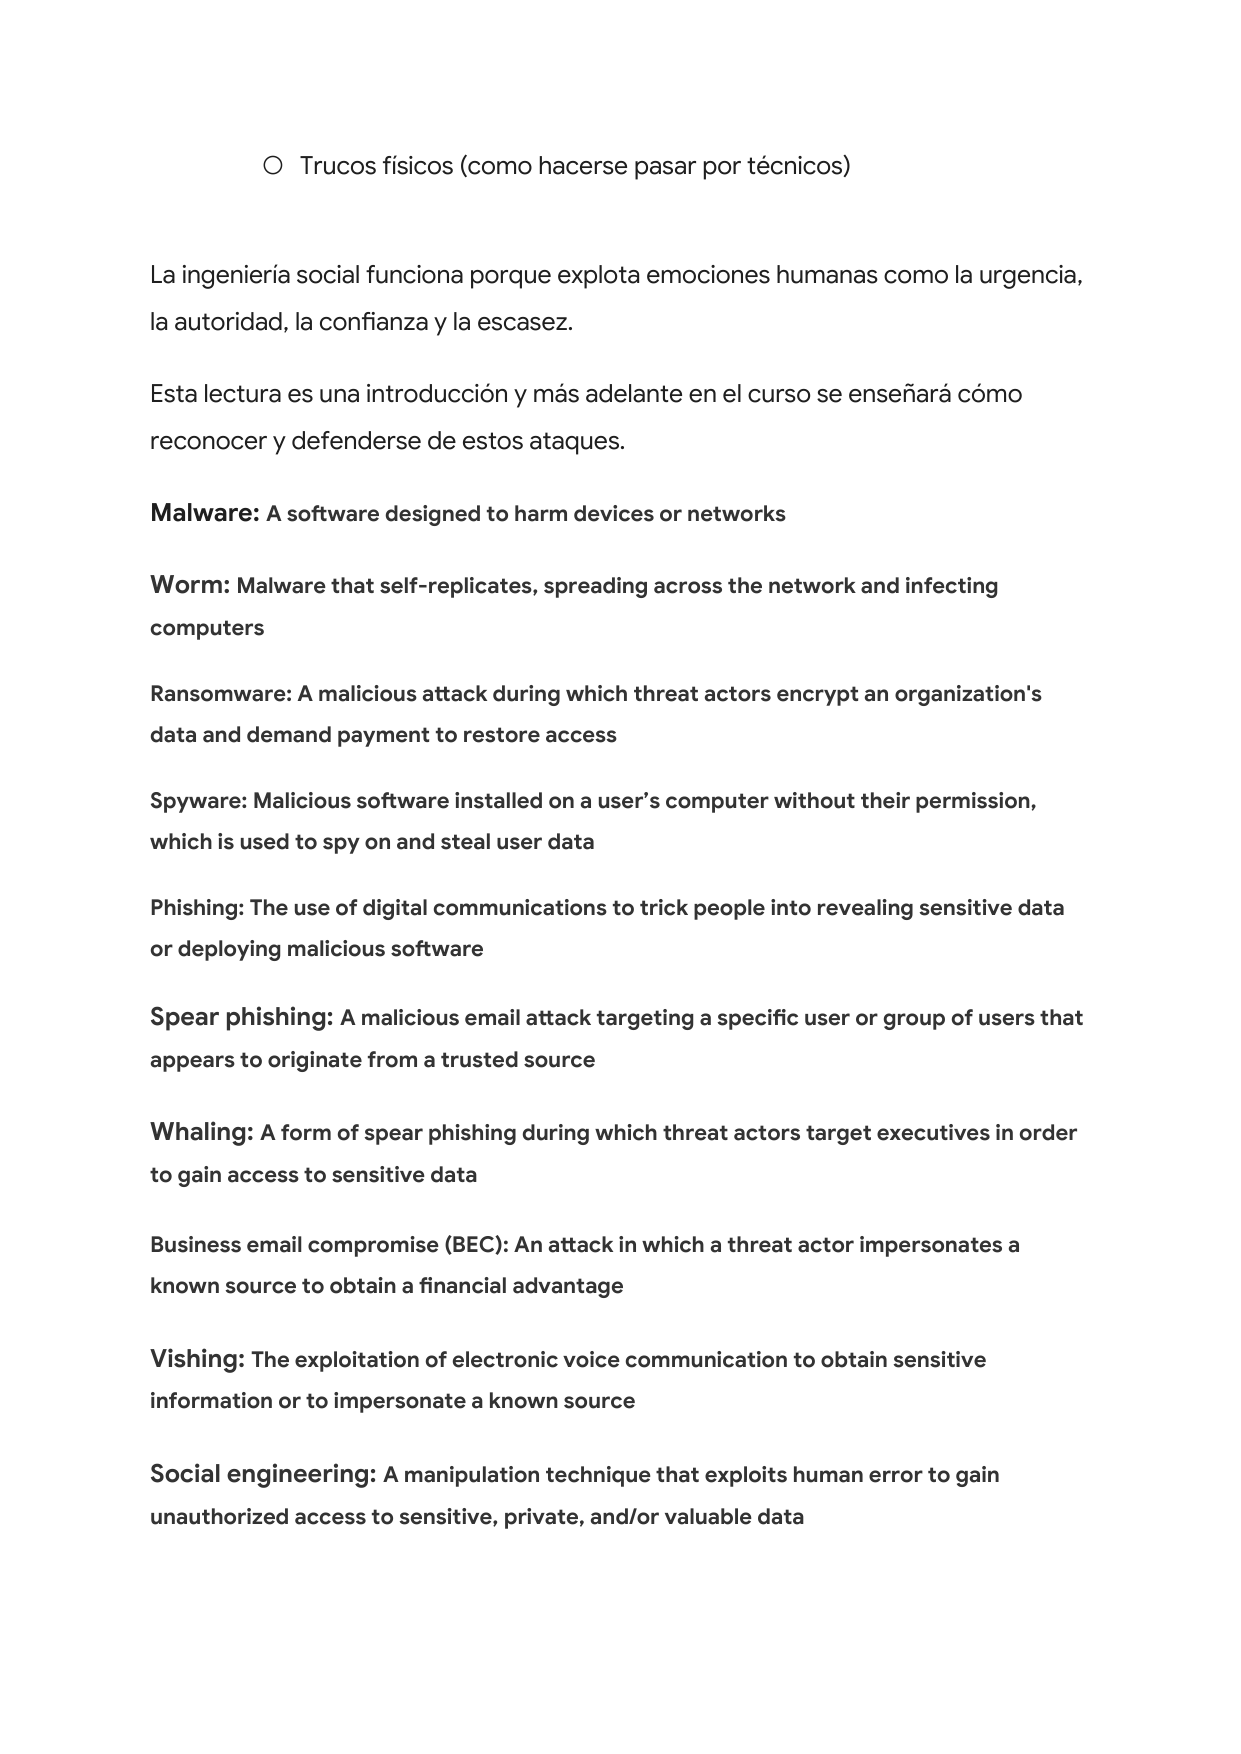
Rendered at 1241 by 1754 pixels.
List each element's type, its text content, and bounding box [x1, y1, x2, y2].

text Worm: Malware that self-replicates, spreading across the network and infecting computers [150, 569, 1090, 641]
text Spear phishing: A malicious email attack targeting a specific user or group of users that appears to originate from a trusted source [150, 1001, 1090, 1073]
text Ransomware: A malicious attack during which threat actors encrypt an organization's data and demand payment to restore access [150, 680, 1090, 748]
text Esta lectura es una introducción y más adelante en el curso se enseñará cómo reconocer y defenderse de estos ataques. [150, 378, 1090, 456]
text Spyware: Malicious software installed on a user’s computer without their permission, which is used to spy on and steal user data [150, 787, 1090, 855]
text Social engineering: A manipulation technique that exploits human error to gain unauthorized access to sensitive, private, and/or valuable data [150, 1458, 1090, 1530]
text La ingeniería social funciona porque explota emociones humanas como la urgencia, la autoridad, la confianza y la escasez. [150, 259, 1090, 337]
text Business email compromise (BEC): An attack in which a threat actor impersonates a known source to obtain a financial advantage [150, 1232, 1090, 1300]
text Phishing: The use of digital communications to trick people into revealing sensitive data or deploying malicious software [150, 894, 1090, 962]
list Trucos físicos (como hacerse pasar por técnicos) [262, 150, 1090, 221]
text Malware: A software designed to harm devices or networks [266, 497, 1090, 528]
text Vishing: The exploitation of electronic voice communication to obtain sensitive information or to impersonate a known source [150, 1343, 1090, 1415]
text Whaling: A form of spear phishing during which threat actors target executives in order to gain access to sensitive data [150, 1116, 1090, 1189]
